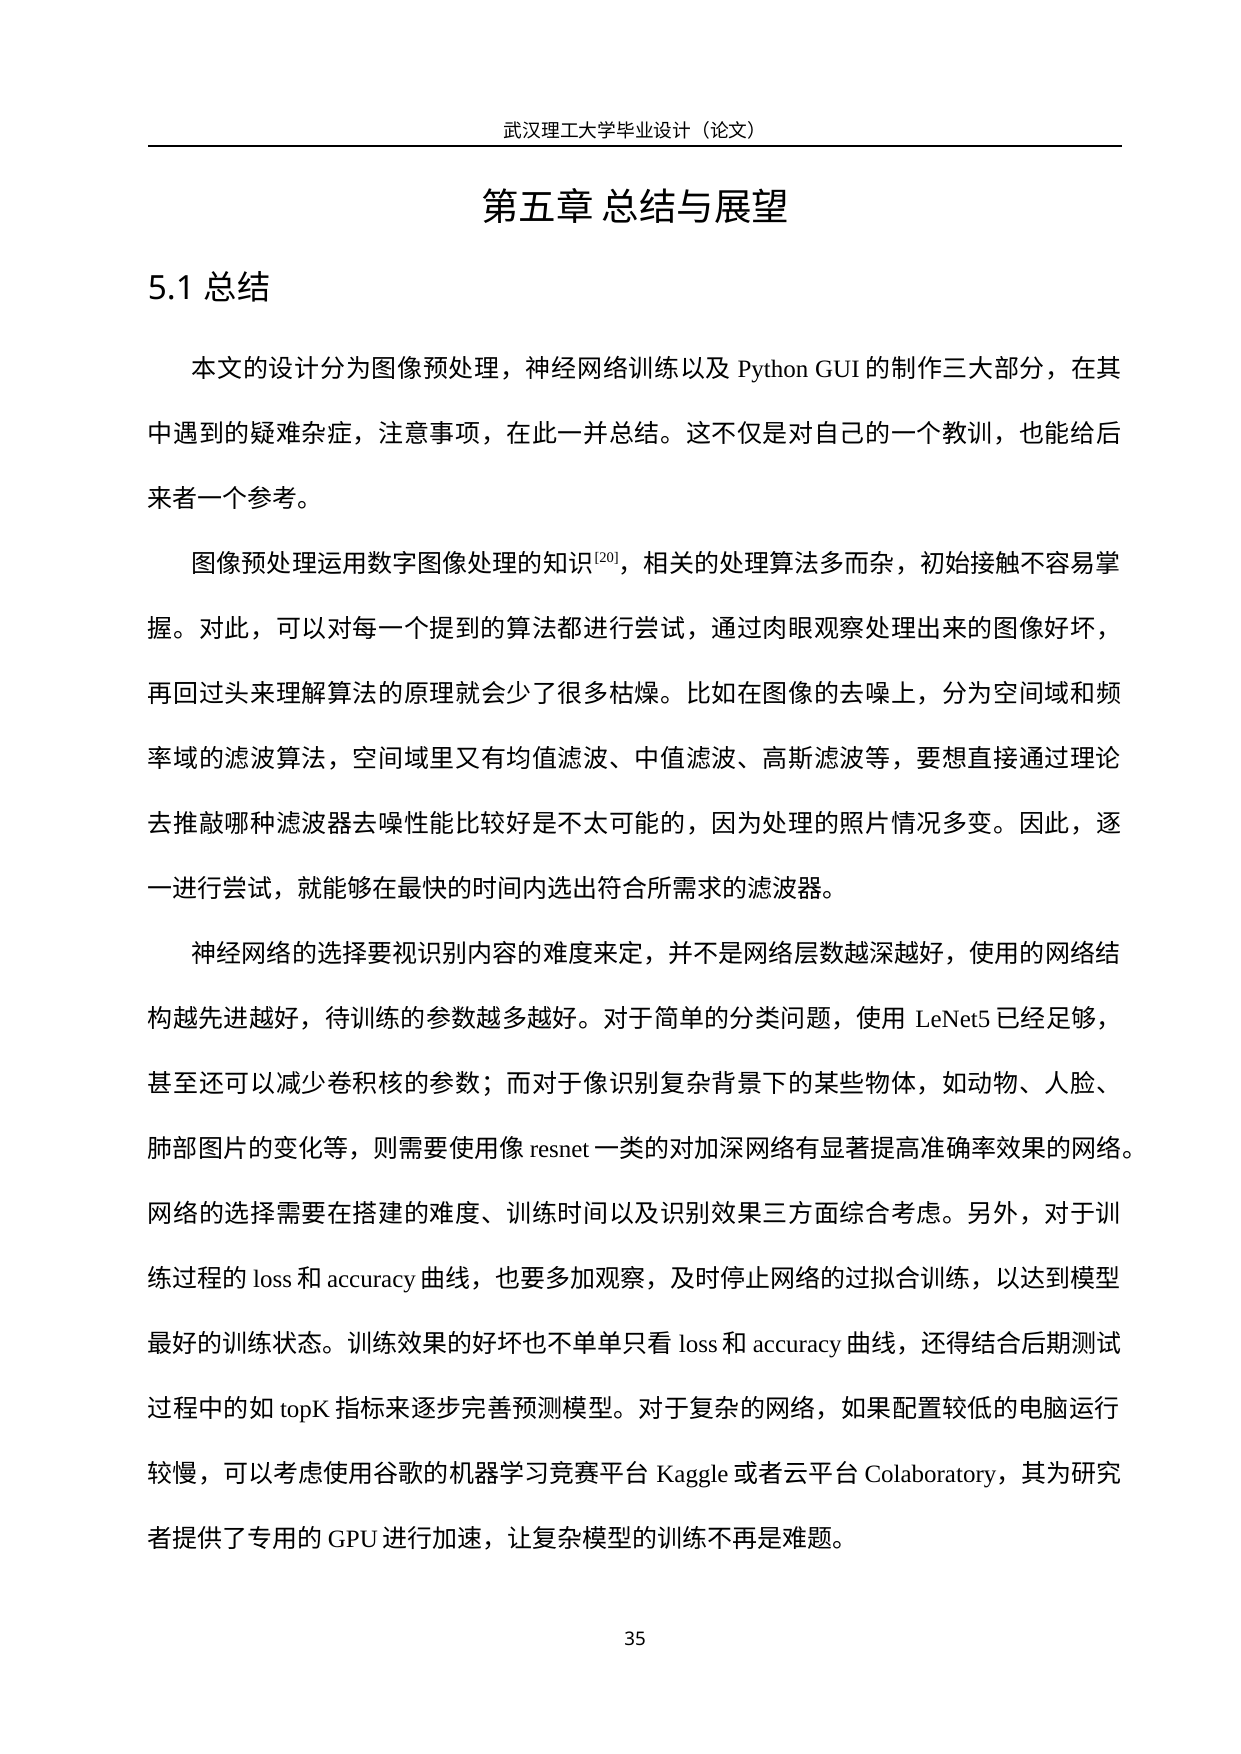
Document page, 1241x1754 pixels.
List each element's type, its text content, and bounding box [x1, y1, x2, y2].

text 图像预处理运用数字图像处理的知识[20]，相关的处理算法多而杂，初始接触不容易掌握。对此，可以对每一个提到的算法都进行尝试，通过肉眼观察处理出来的图像好坏，再回过头来理解算法的原理就会少了很多枯燥。比如在图像的去噪上，分为空间域和频率域的滤波算法，空间域里又有均值滤波、中值滤波、高斯滤波等，要想直接通过理论去推敲哪种滤波器去噪性能比较好是不太可能的，因为处理的照片情况多变。因此，逐一进行尝试，就能够在最快的时间内选出符合所需求的滤波器。 [148, 529, 1122, 919]
subtitle 5.1 总结 [148, 253, 1122, 318]
text 神经网络的选择要视识别内容的难度来定，并不是网络层数越深越好，使用的网络结构越先进越好，待训练的参数越多越好。对于简单的分类问题，使用LeNet5已经足够，甚至还可以减少卷积核的参数；而对于像识别复杂背景下的某些物体，如动物、人脸、肺部图片的变化等，则需要使用像resnet一类的对加深网络有显著提高准确率效果的网络。网络的选择需要在搭建的难度、训练时间以及识别效果三方面综合考虑。另外，对于训练过程的loss和accuracy曲线，也要多加观察，及时停止网络的过拟合训练，以达到模型最好的训练状态。训练效果的好坏也不单单只看loss和accuracy曲线，还得结合后期测试过程中的如topK指标来逐步完善预测模型。对于复杂的网络，如果配置较低的电脑运行较慢，可以考虑使用谷歌的机器学习竞赛平台Kaggle或者云平台Colaboratory，其为研究者提供了专用的GPU进行加速，让复杂模型的训练不再是难题。 [148, 919, 1122, 1569]
subtitle 第五章 总结与展望 [148, 171, 1122, 236]
text 本文的设计分为图像预处理，神经网络训练以及Python GUI的制作三大部分，在其中遇到的疑难杂症，注意事项，在此一并总结。这不仅是对自己的一个教训，也能给后来者一个参考。 [148, 334, 1122, 529]
